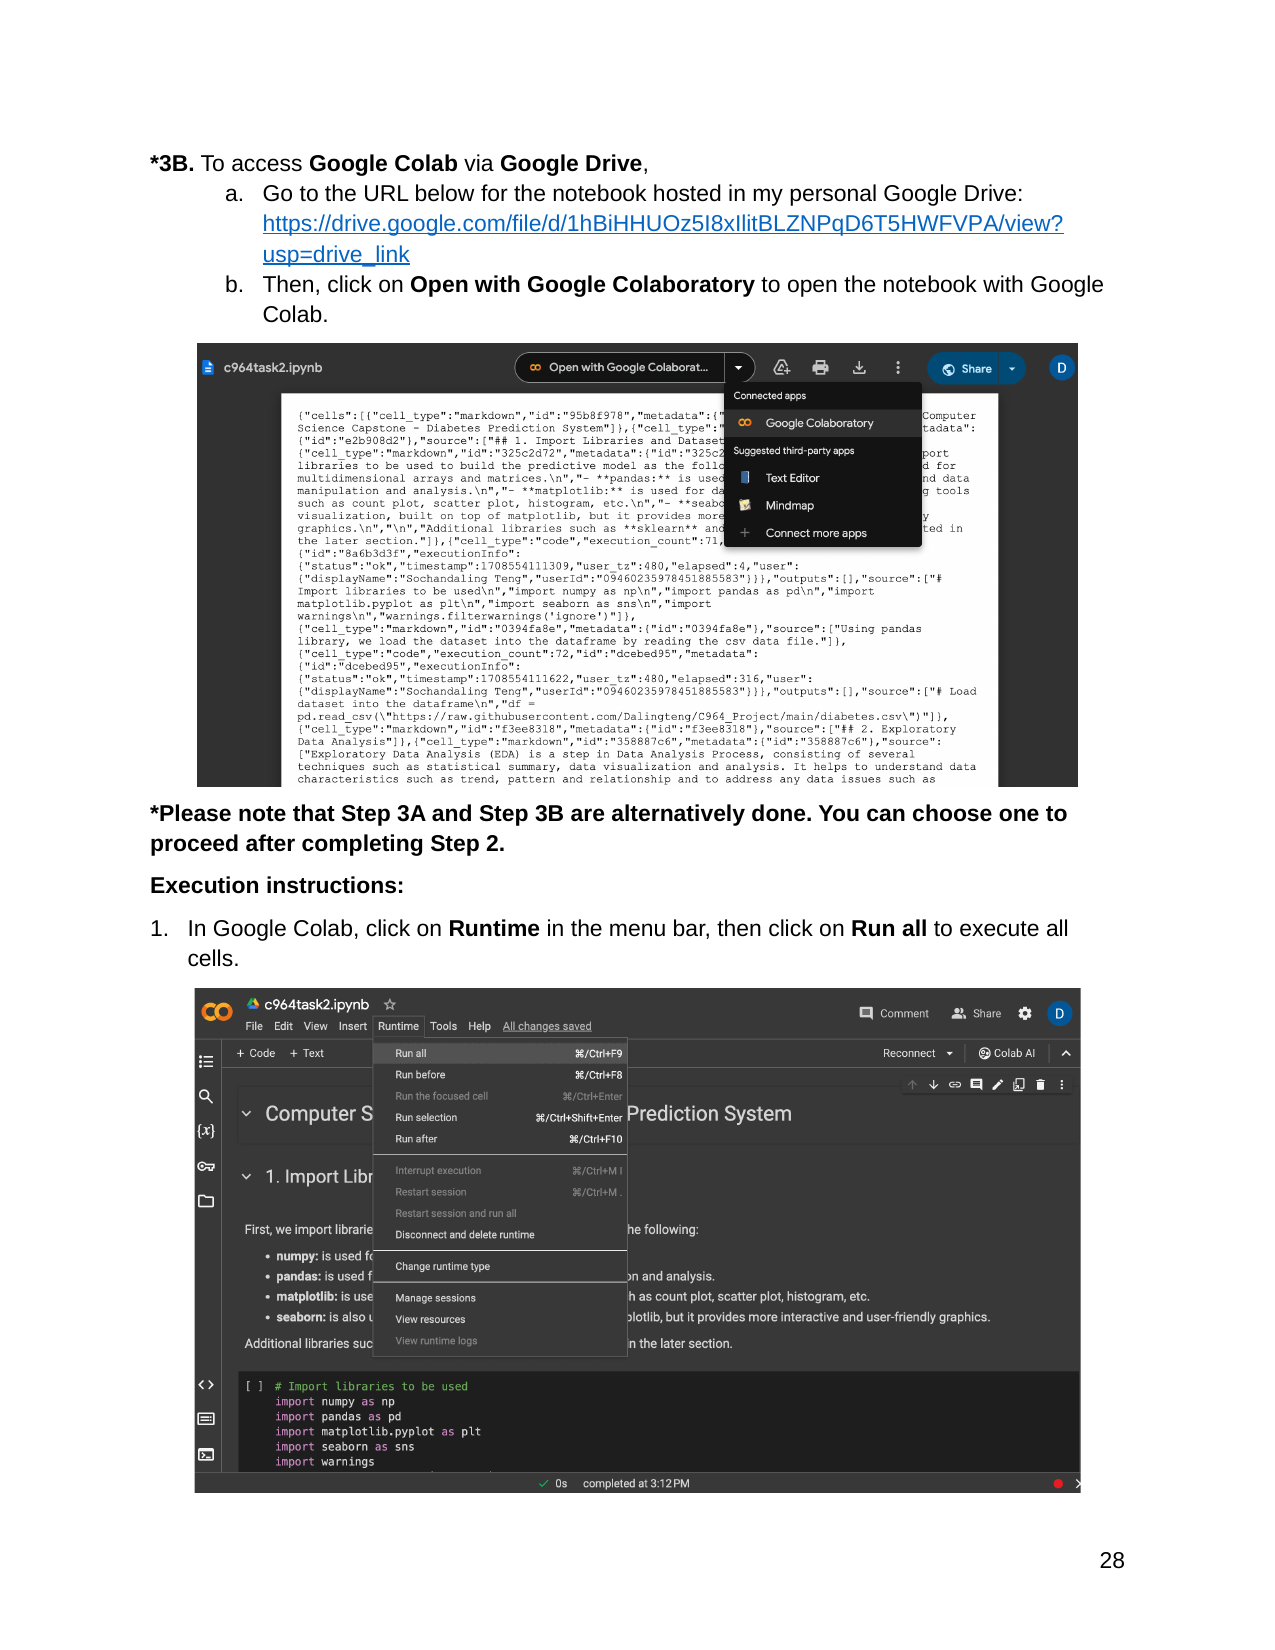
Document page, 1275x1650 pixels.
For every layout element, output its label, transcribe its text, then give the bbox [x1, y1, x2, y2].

text Execution instructions: [150, 872, 1125, 899]
picture [194, 988, 1081, 1493]
list Then, click on Open with Google Colaboratory to open the notebook with Google Colab. [225, 271, 1125, 327]
text *Please note that Step 3A and Step 3B are alternatively done. You can choose one to proceed after completing Step 2. [150, 799, 1125, 856]
picture [197, 343, 1078, 787]
text *3B. To access Google Colab via Google Drive, [150, 150, 1125, 176]
list In Google Colab, click on Runtime in the menu bar, then click on Run all to execute all cells. [150, 915, 1125, 972]
list Go to the URL below for the notebook hosted in my personal Google Drive: https://drive.google.com/file/d/1hBiHHUOz5I8xIlitBLZNPqD6T5HWFVPA/view?usp=drive_link [225, 180, 1125, 267]
